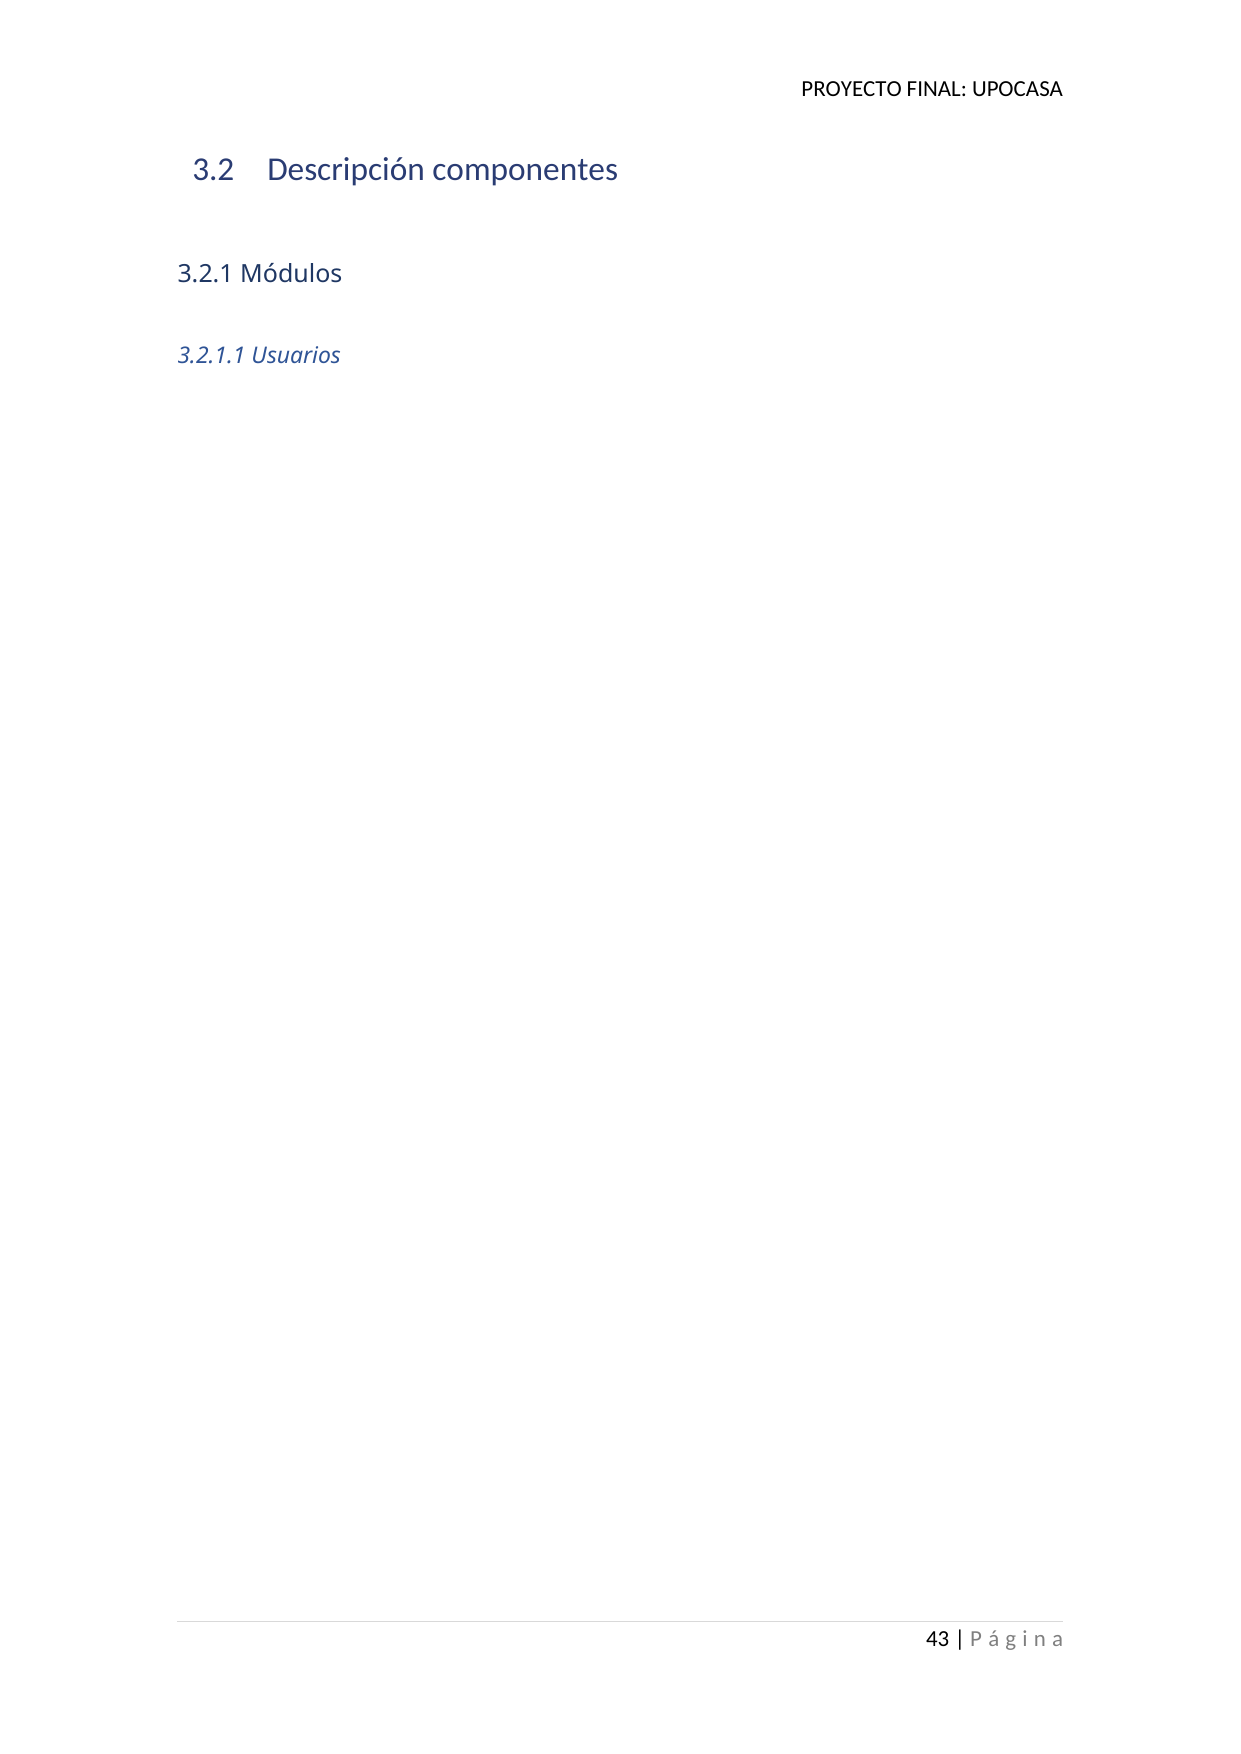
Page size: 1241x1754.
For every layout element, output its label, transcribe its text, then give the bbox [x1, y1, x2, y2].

subtitle 3.2.1.1 Usuarios [177, 339, 1063, 370]
subtitle 3.2.1 Módulos [177, 255, 1063, 289]
subtitle Descripción componentes [192, 148, 1063, 188]
